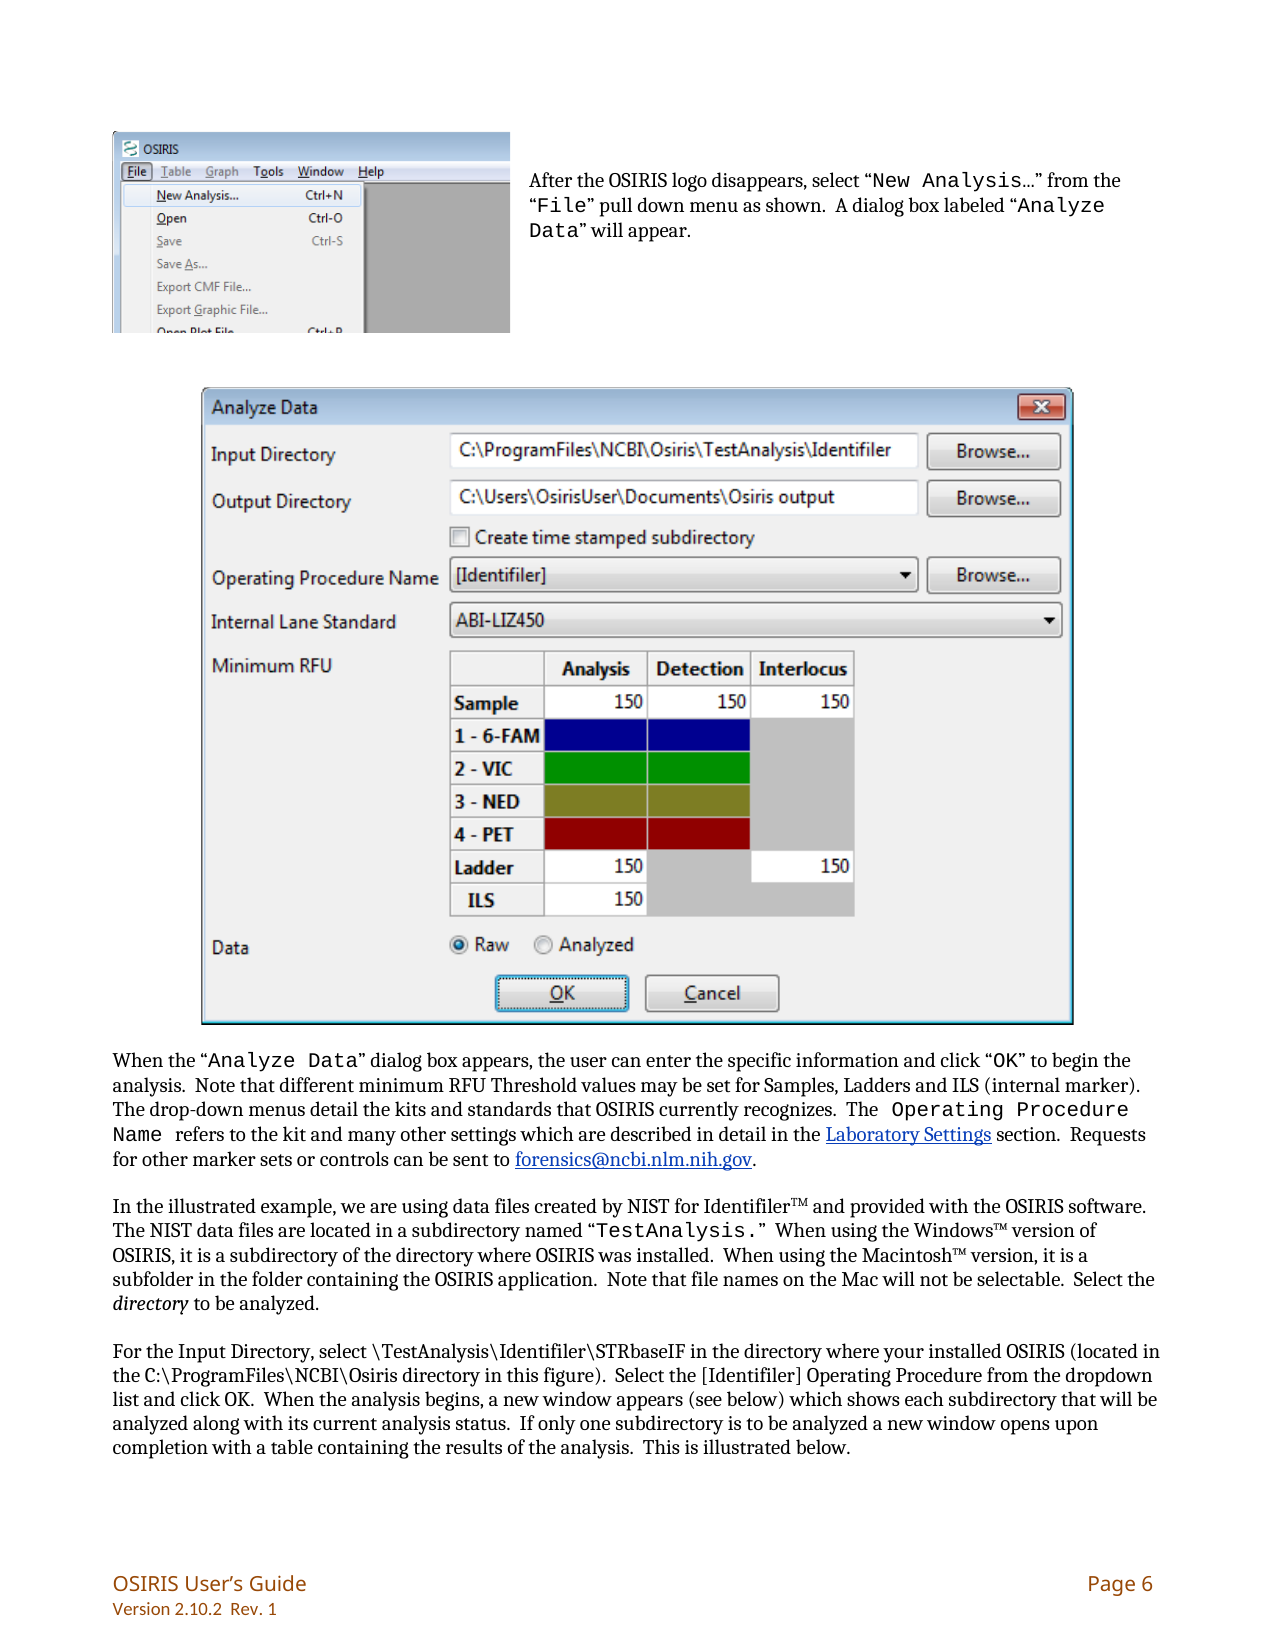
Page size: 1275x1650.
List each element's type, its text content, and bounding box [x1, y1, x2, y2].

text When the “Analyze Data” dialog box appears, the user can enter the specific information and click “OK” to begin the analysis. Note that different minimum RFU Threshold values may be set for Samples, Ladders and ILS (internal marker). The drop-down menus detail the kits and standards that OSIRIS currently recognizes. The Operating Procedure Name refers to the kit and many other settings which are described in detail in the Laboratory Settings section. Requests for other marker sets or controls can be sent to forensics@ncbi.nlm.nih.gov. [112, 1048, 1162, 1171]
text For the Input Directory, select \TestAnalysis\Identifiler\STRbaseIF in the directory where your installed OSIRIS (located in the C:\ProgramFiles\NCBI\Osiris directory in this figure). Select the [Identifiler] Operating Procedure from the dropdown list and click OK. When the analysis begins, a new window appears (see below) which shows each subdirectory that will be analyzed along with its current analysis status. If only one subdirectory is to be analyzed a new window opens upon completion with a table containing the results of the analysis. This is illustrated below. [112, 1340, 1162, 1460]
text In the illustrated example, we are using data files created by NIST for IdentifilerTM and provided with the OSIRIS software. The NIST data files are located in a subdirectory named “TestAnalysis.” When using the Windows™ version of OSIRIS, it is a subdirectory of the directory where OSIRIS was installed. When using the Macintosh™ version, it is a subfolder in the folder containing the OSIRIS application. Note that file names on the Mac will not be selectable. Select the directory to be analyzed. [112, 1195, 1162, 1316]
picture [112, 131, 511, 333]
picture [201, 387, 1074, 1025]
text After the OSIRIS logo disappears, select “New Analysis…” from the “File” pull down menu as shown. A dialog box labeled “Analyze Data” will appear. [511, 168, 1162, 243]
